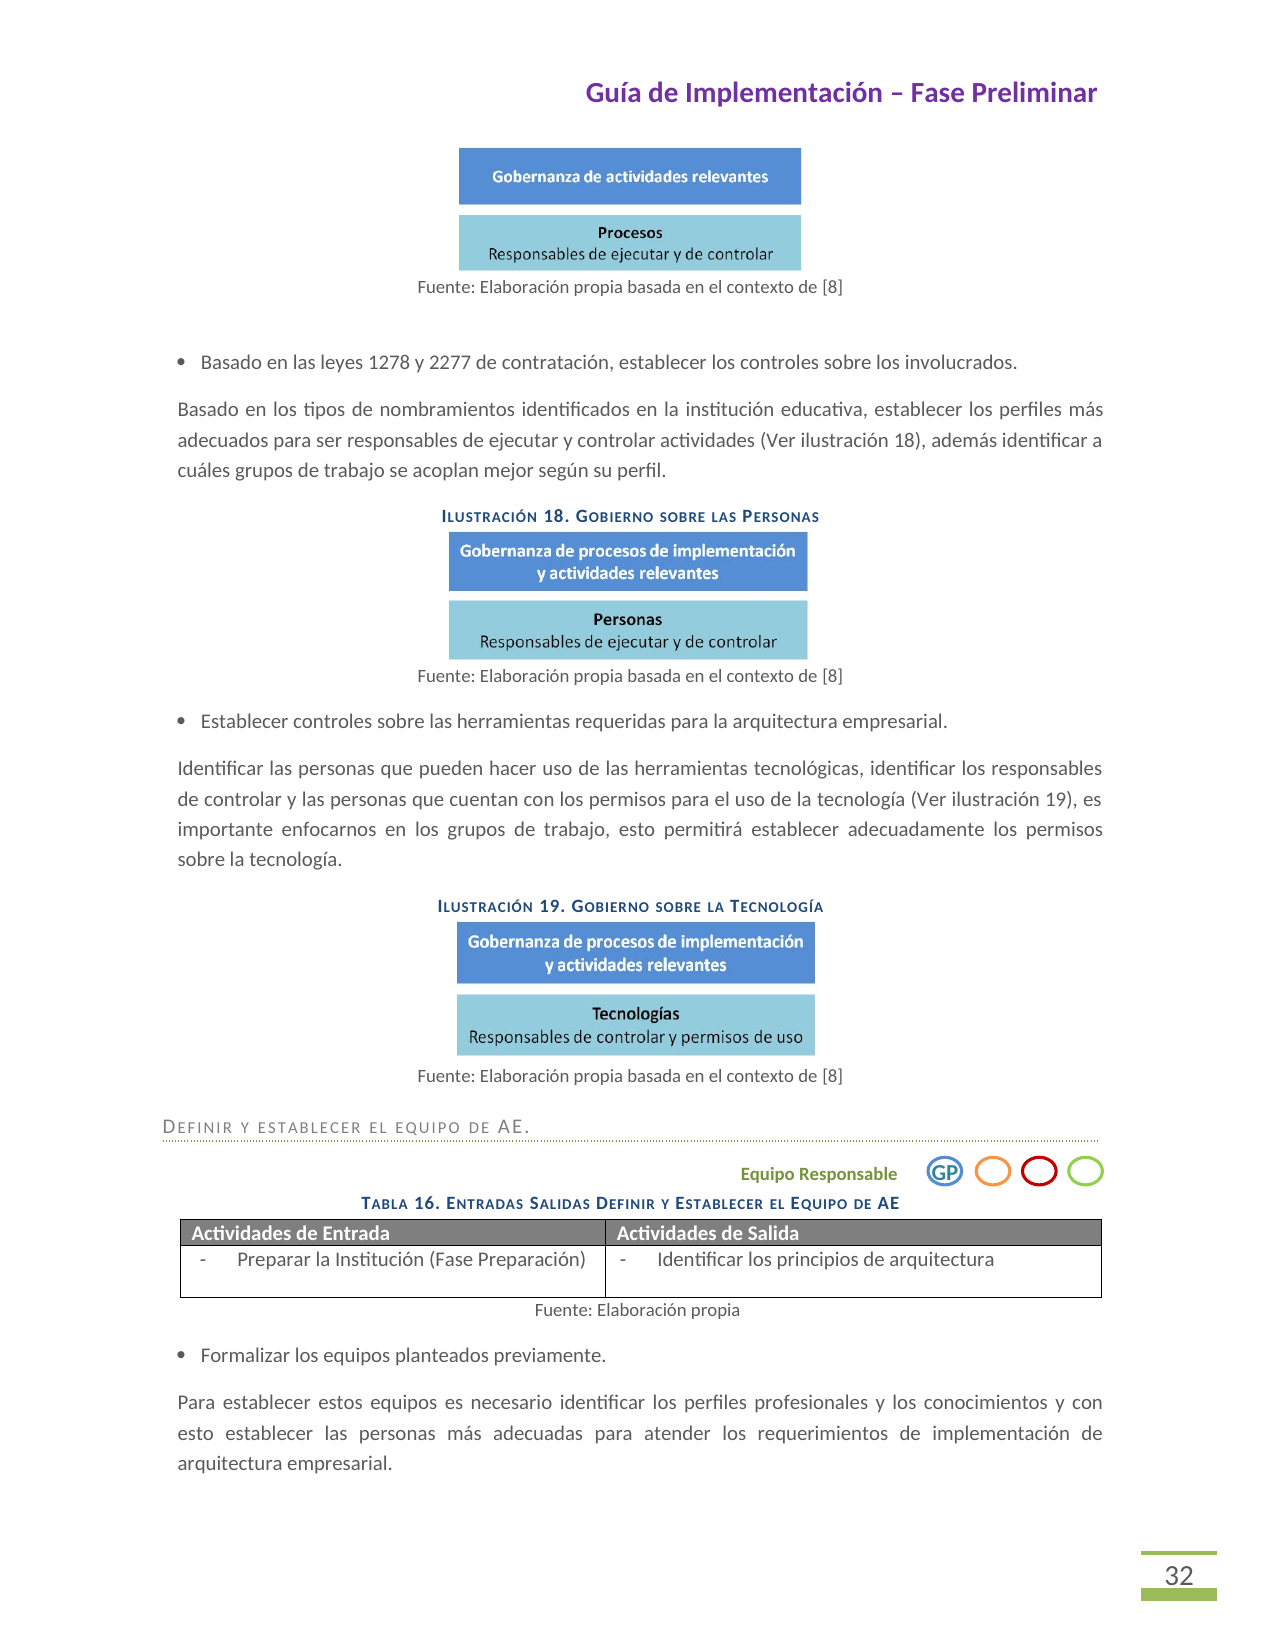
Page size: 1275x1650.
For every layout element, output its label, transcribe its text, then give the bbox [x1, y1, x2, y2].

table_header Actividades de Salida [606, 1220, 1101, 1245]
picture [448, 531, 812, 660]
table_header Actividades de Entrada [181, 1220, 605, 1245]
list Establecer controles sobre las herramientas requeridas para la arquitectura empresarial. [177, 708, 1105, 734]
text Fuente: Elaboración propia [177, 1298, 1098, 1321]
text Fuente: Elaboración propia basada en el contexto de [8] [162, 275, 1098, 298]
text Ilustración 18. Gobierno sobre las Personas [162, 504, 1098, 527]
list Formalizar los equipos planteados previamente. [177, 1342, 1105, 1368]
text Para establecer estos equipos es necesario identificar los perfiles profesionales y los conocimientos y con esto establecer las personas más adecuadas para atender los requerimientos de implementación de arquitectura empresarial. [177, 1389, 1105, 1476]
subtitle Definir y establecer el equipo de AE. [162, 1113, 1098, 1142]
text Ilustración 19. Gobierno sobre la Tecnología [162, 894, 1098, 917]
picture [456, 921, 820, 1056]
text Basado en los tipos de nombramientos identificados en la institución educativa, establecer los perfiles más adecuados para ser responsables de ejecutar y controlar actividades (Ver ilustración 18), además identificar a cuáles grupos de trabajo se acoplan mejor según su perfil. [177, 396, 1105, 483]
text Identificar las personas que pueden hacer uso de las herramientas tecnológicas, identificar los responsables de controlar y las personas que cuentan con los permisos para el uso de la tecnología (Ver ilustración 19), es importante enfocarnos en los grupos de trabajo, esto permitirá establecer adecuadamente los permisos sobre la tecnología. [177, 755, 1105, 872]
list Basado en las leyes 1278 y 2277 de contratación, establecer los controles sobre los involucrados. [177, 349, 1105, 375]
text Fuente: Elaboración propia basada en el contexto de [8] [162, 1064, 1098, 1087]
picture [458, 147, 802, 271]
table_cell Preparar la Institución (Fase Preparación) [181, 1246, 605, 1297]
text Fuente: Elaboración propia basada en el contexto de [8] [162, 664, 1098, 687]
text Tabla 16. Entradas Salidas Definir y Establecer el Equipo de AE [162, 1191, 1098, 1214]
table_cell Identificar los principios de arquitectura [606, 1246, 1101, 1297]
text Equipo Responsable GP PN CT GC [162, 1158, 937, 1186]
